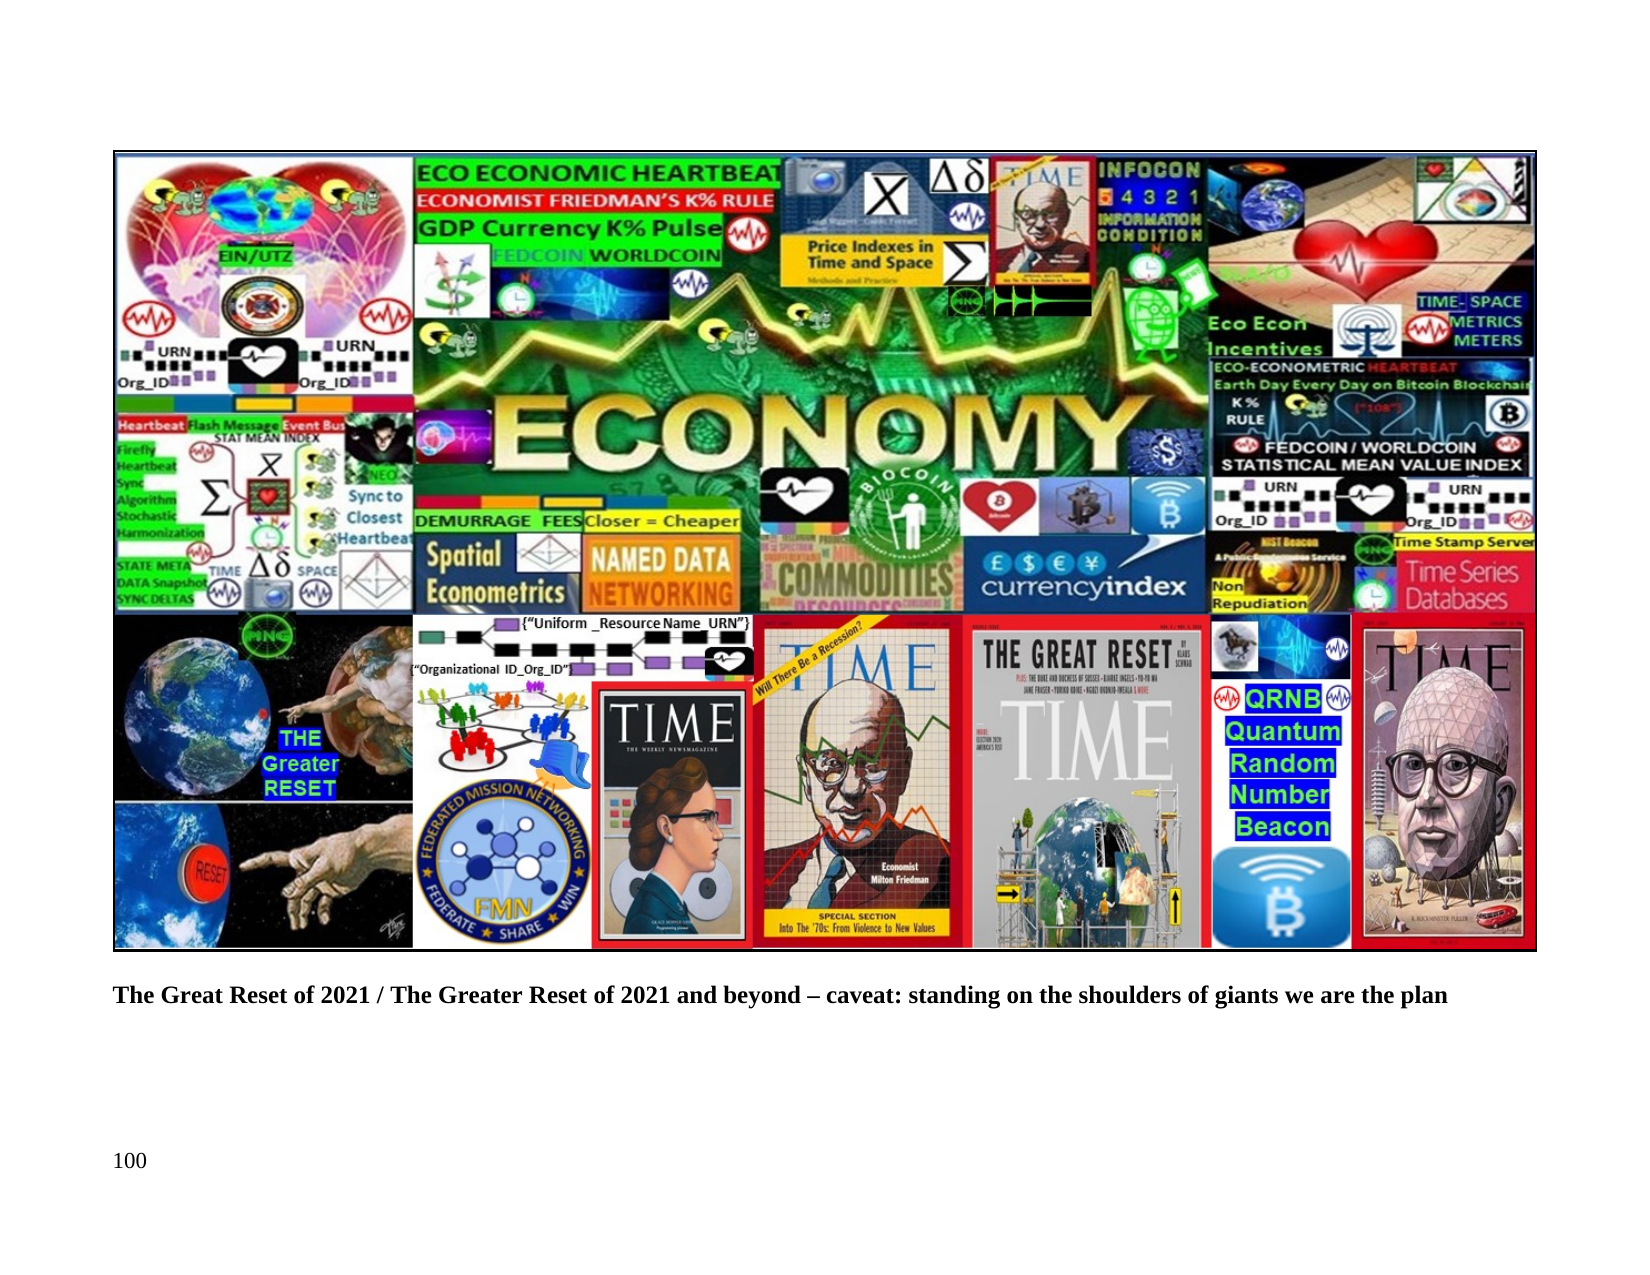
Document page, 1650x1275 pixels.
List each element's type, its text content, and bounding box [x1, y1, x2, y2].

text The Great Reset of 2021 / The Greater Reset of 2021 and beyond – caveat: standing on the shoulders of giants we are the plan [112, 980, 1537, 1009]
picture [115, 152, 1535, 949]
